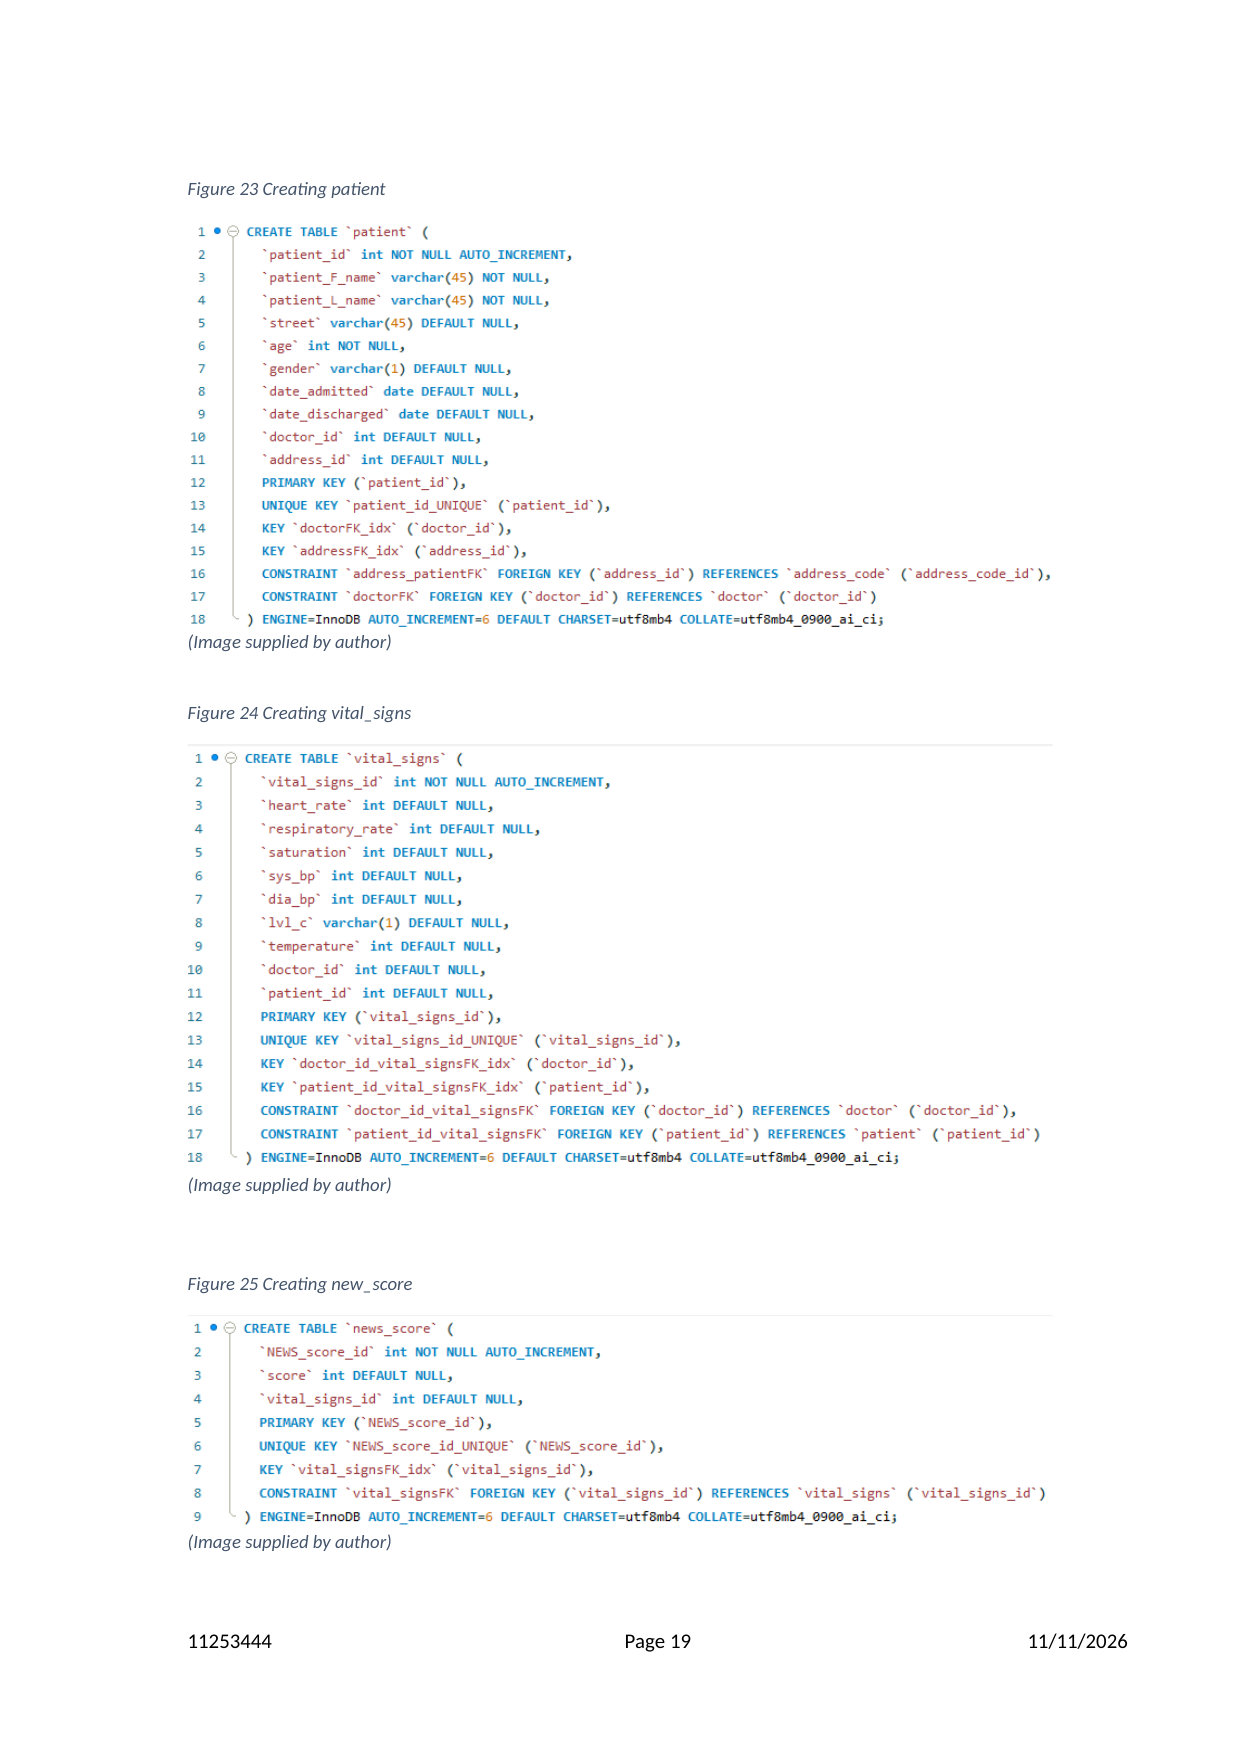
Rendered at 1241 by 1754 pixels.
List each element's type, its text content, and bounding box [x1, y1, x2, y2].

text (Image supplied by author) [187, 1173, 1053, 1196]
text (Image supplied by author) [187, 630, 1053, 653]
text Figure 23 Creating patient [187, 177, 1053, 200]
picture [187, 221, 1053, 628]
picture [187, 1315, 1053, 1529]
text Figure 24 Creating vital_signs [187, 701, 1053, 724]
text Figure 25 Creating new_score [187, 1272, 1053, 1295]
picture [187, 744, 1053, 1172]
text (Image supplied by author) [187, 1530, 1053, 1553]
